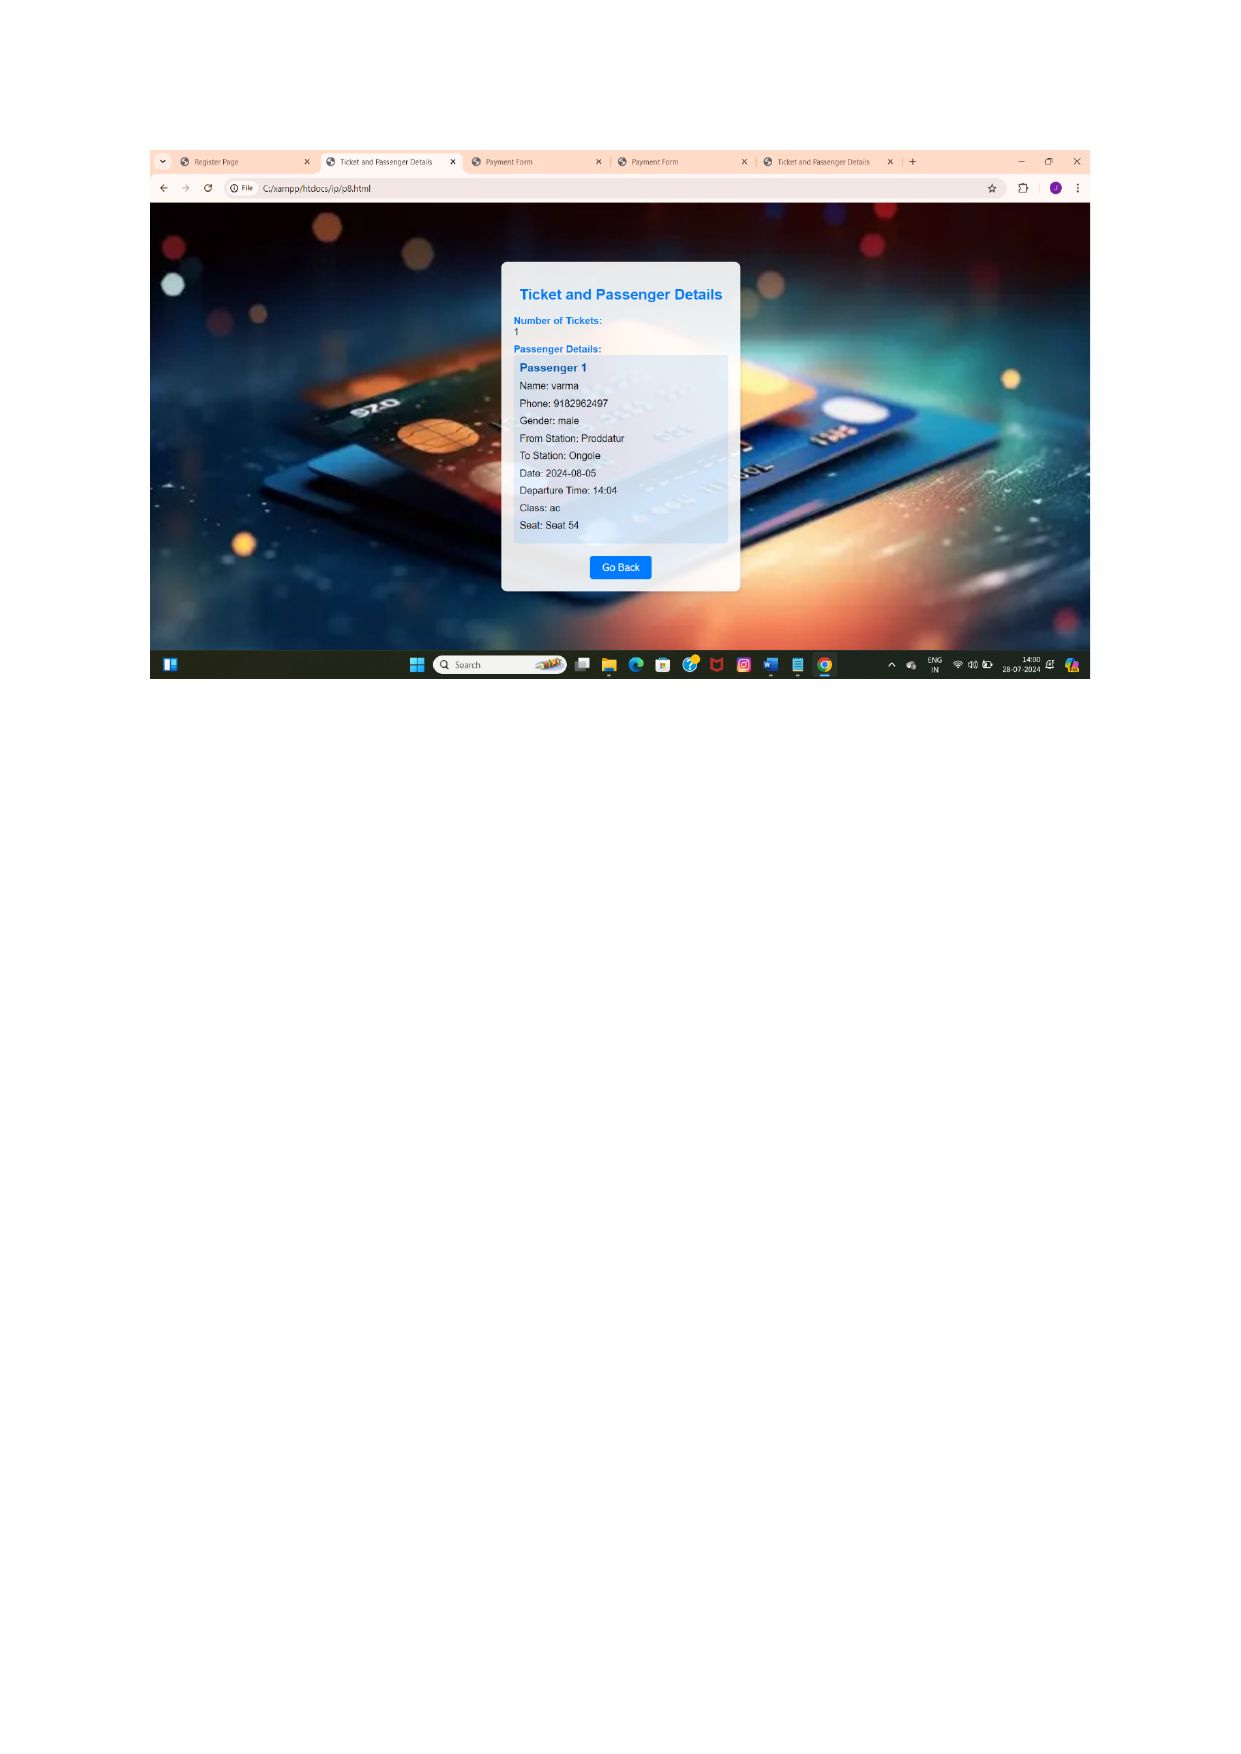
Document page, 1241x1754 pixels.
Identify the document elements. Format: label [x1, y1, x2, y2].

picture [150, 150, 1091, 679]
